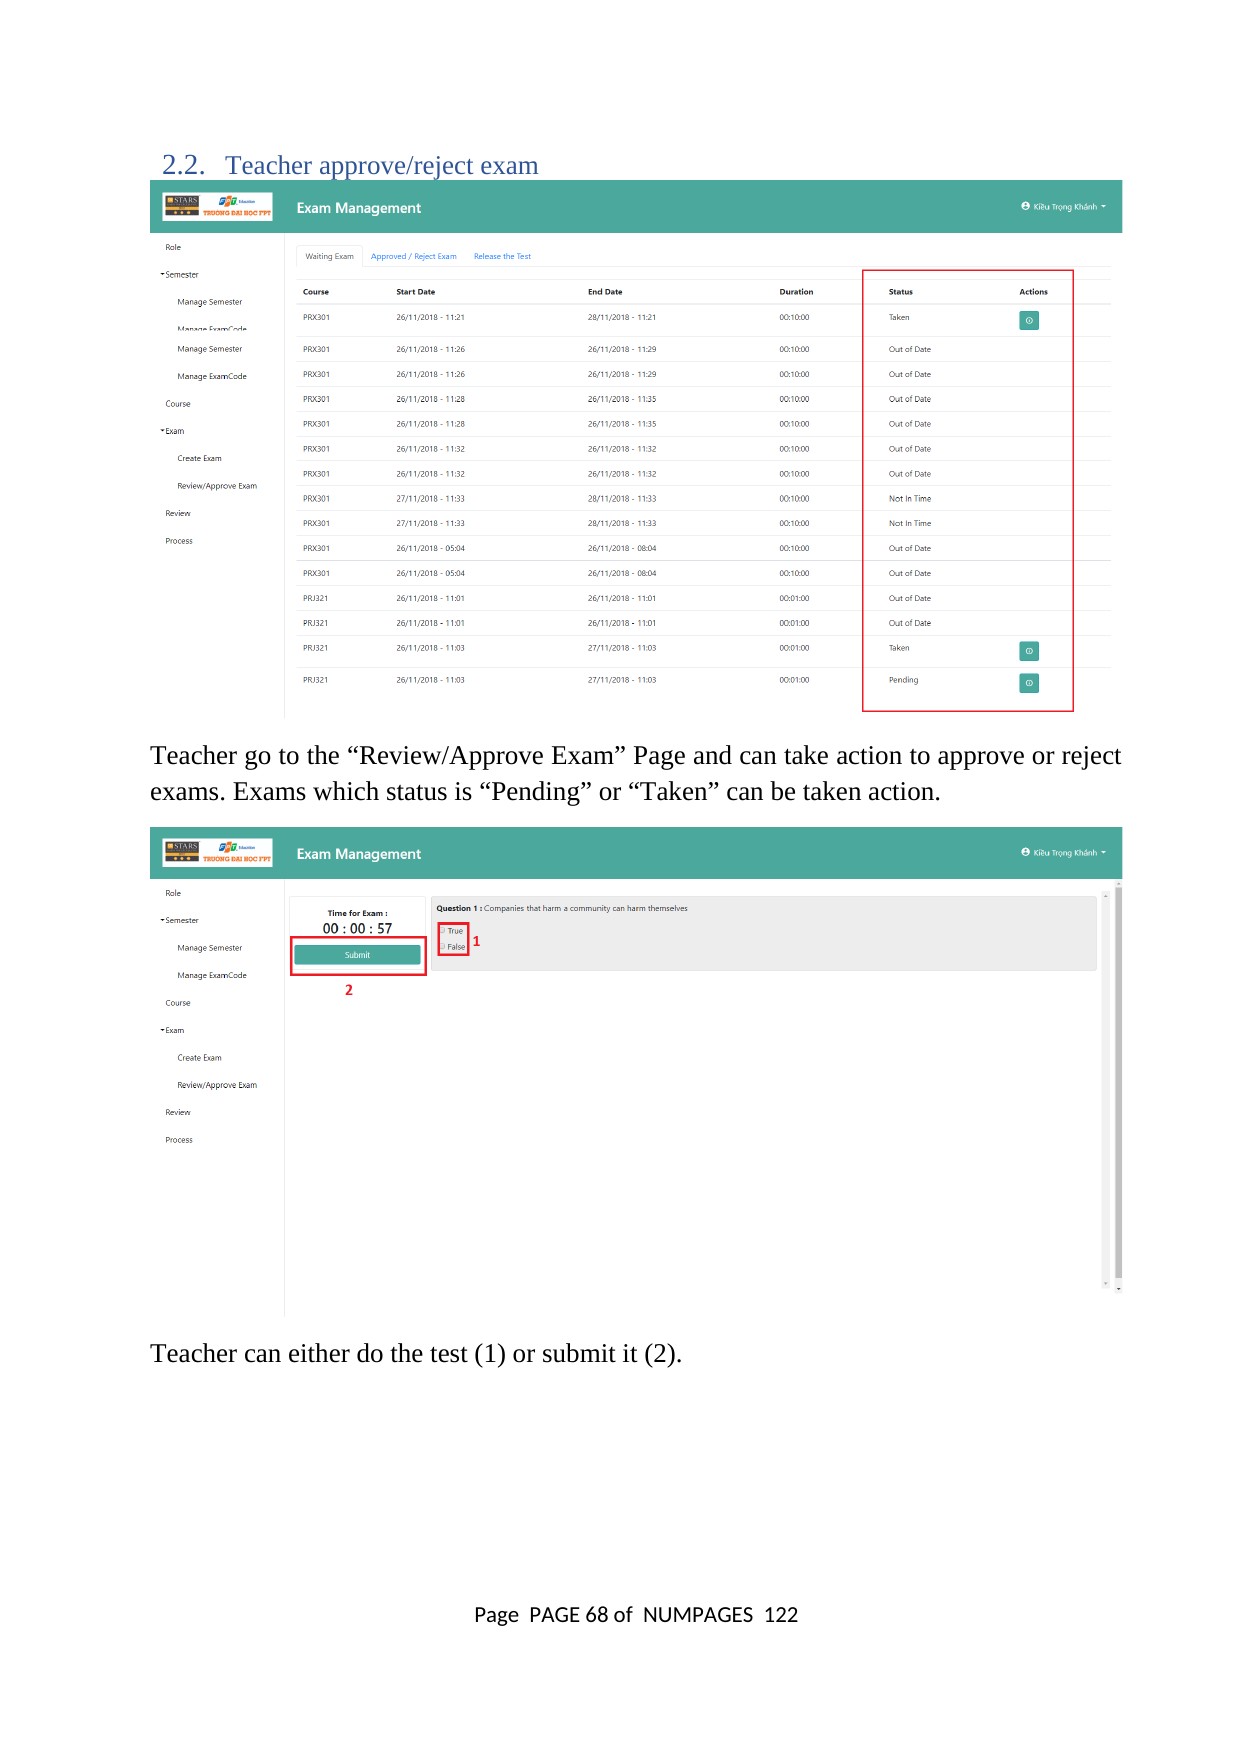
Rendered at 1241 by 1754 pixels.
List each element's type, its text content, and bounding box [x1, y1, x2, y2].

text Teacher go to the “Review/Approve Exam” Page and can take action to approve or reject exams. Exams which status is “Pending” or “Taken” can be taken action. [150, 739, 1123, 806]
text Teacher can either do the test (1) or submit it (2). [150, 1338, 1123, 1369]
picture [150, 827, 1123, 1317]
subtitle Teacher approve/reject exam [150, 147, 1123, 180]
picture [150, 180, 1123, 719]
